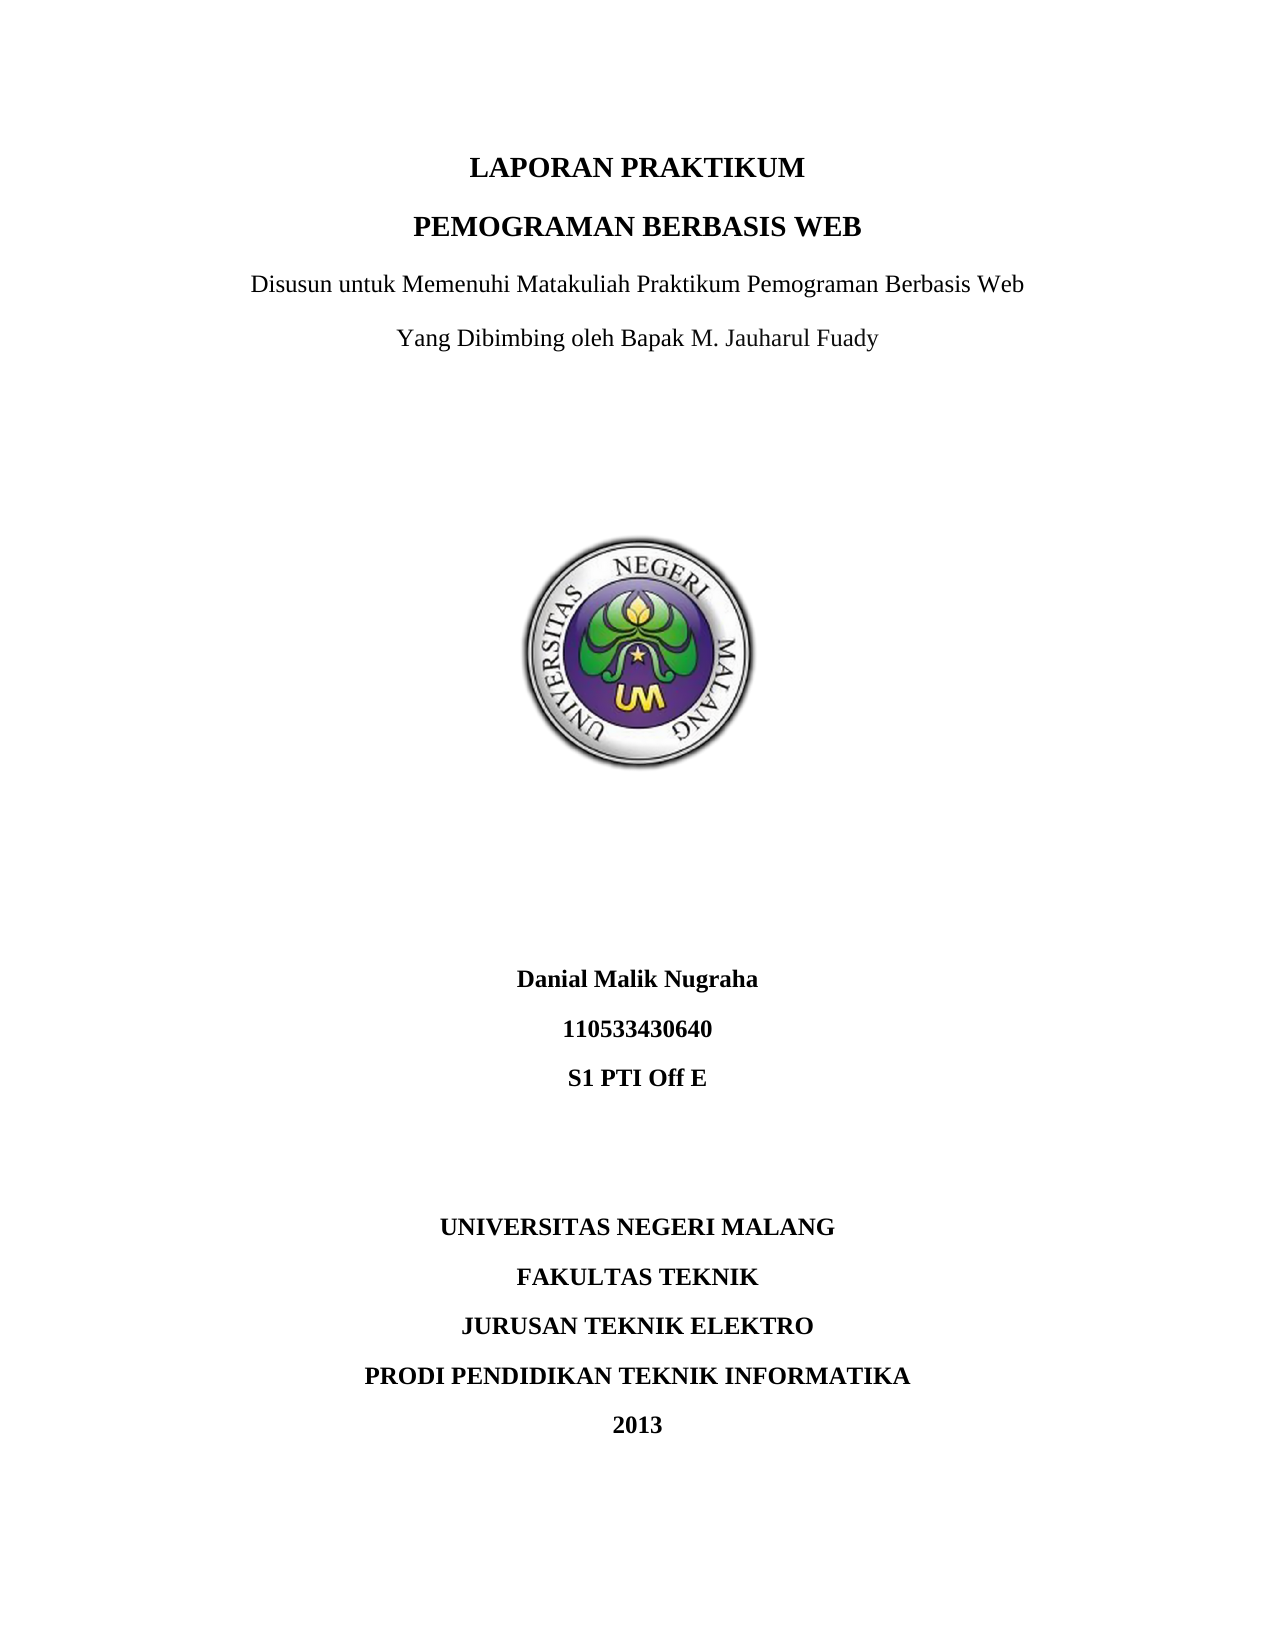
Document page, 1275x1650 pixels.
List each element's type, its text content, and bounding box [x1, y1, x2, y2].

text 110533430640 [150, 1014, 1125, 1043]
text 2013 [150, 1411, 1125, 1439]
text Danial Malik Nugraha [150, 964, 1125, 993]
picture [513, 529, 762, 778]
text PEMOGRAMAN BERBASIS WEB [150, 209, 1125, 243]
text JURUSAN TEKNIK ELEKTRO [150, 1311, 1125, 1340]
text UNIVERSITAS NEGERI MALANG [150, 1212, 1125, 1241]
text Yang Dibimbing oleh Bapak M. Jauharul Fuady [150, 323, 1125, 351]
text FAKULTAS TEKNIK [150, 1262, 1125, 1291]
text PRODI PENDIDIKAN TEKNIK INFORMATIKA [150, 1361, 1125, 1390]
text Disusun untuk Memenuhi Matakuliah Praktikum Pemograman Berbasis Web [150, 269, 1125, 297]
text S1 PTI Off E [150, 1063, 1125, 1092]
text LAPORAN PRAKTIKUM [150, 150, 1125, 183]
